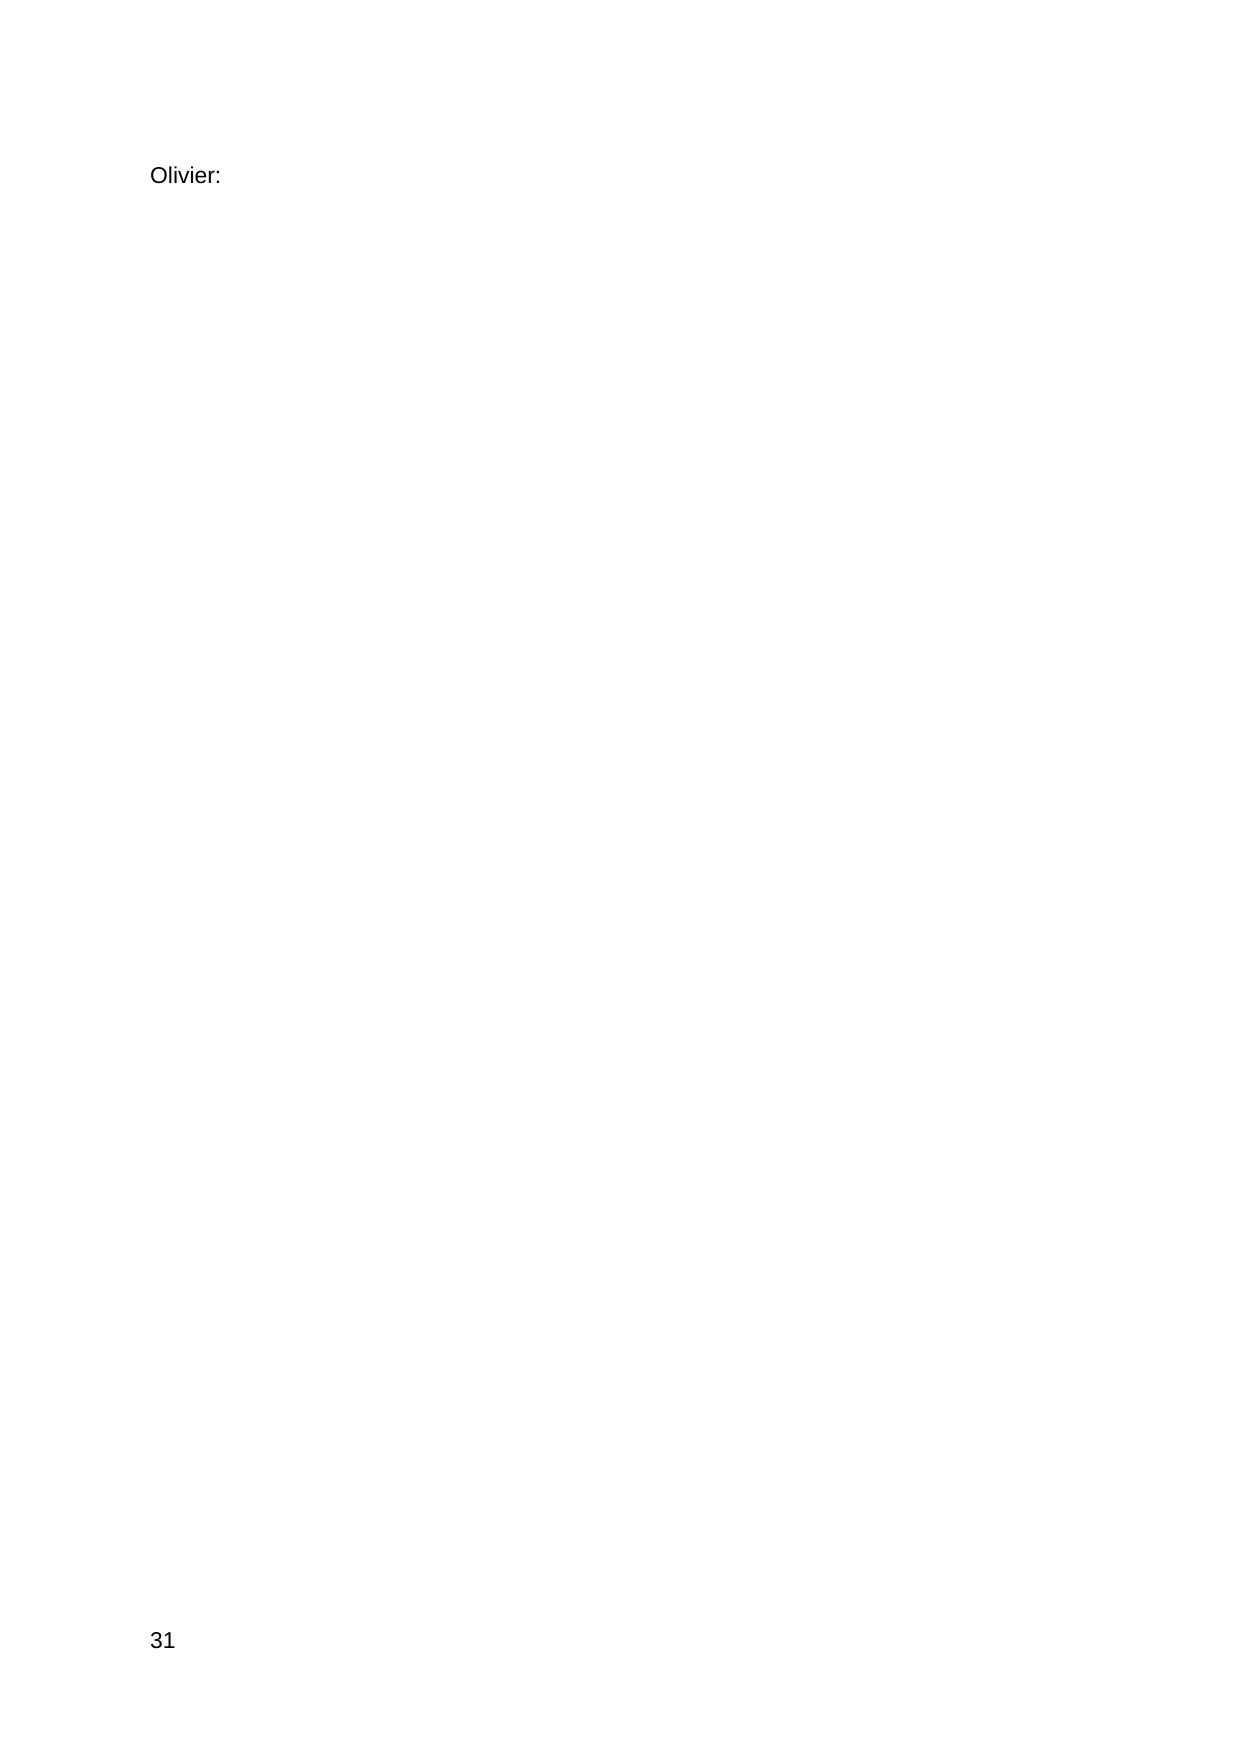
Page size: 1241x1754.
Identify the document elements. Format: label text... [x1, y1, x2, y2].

text Olivier: [150, 162, 1090, 189]
